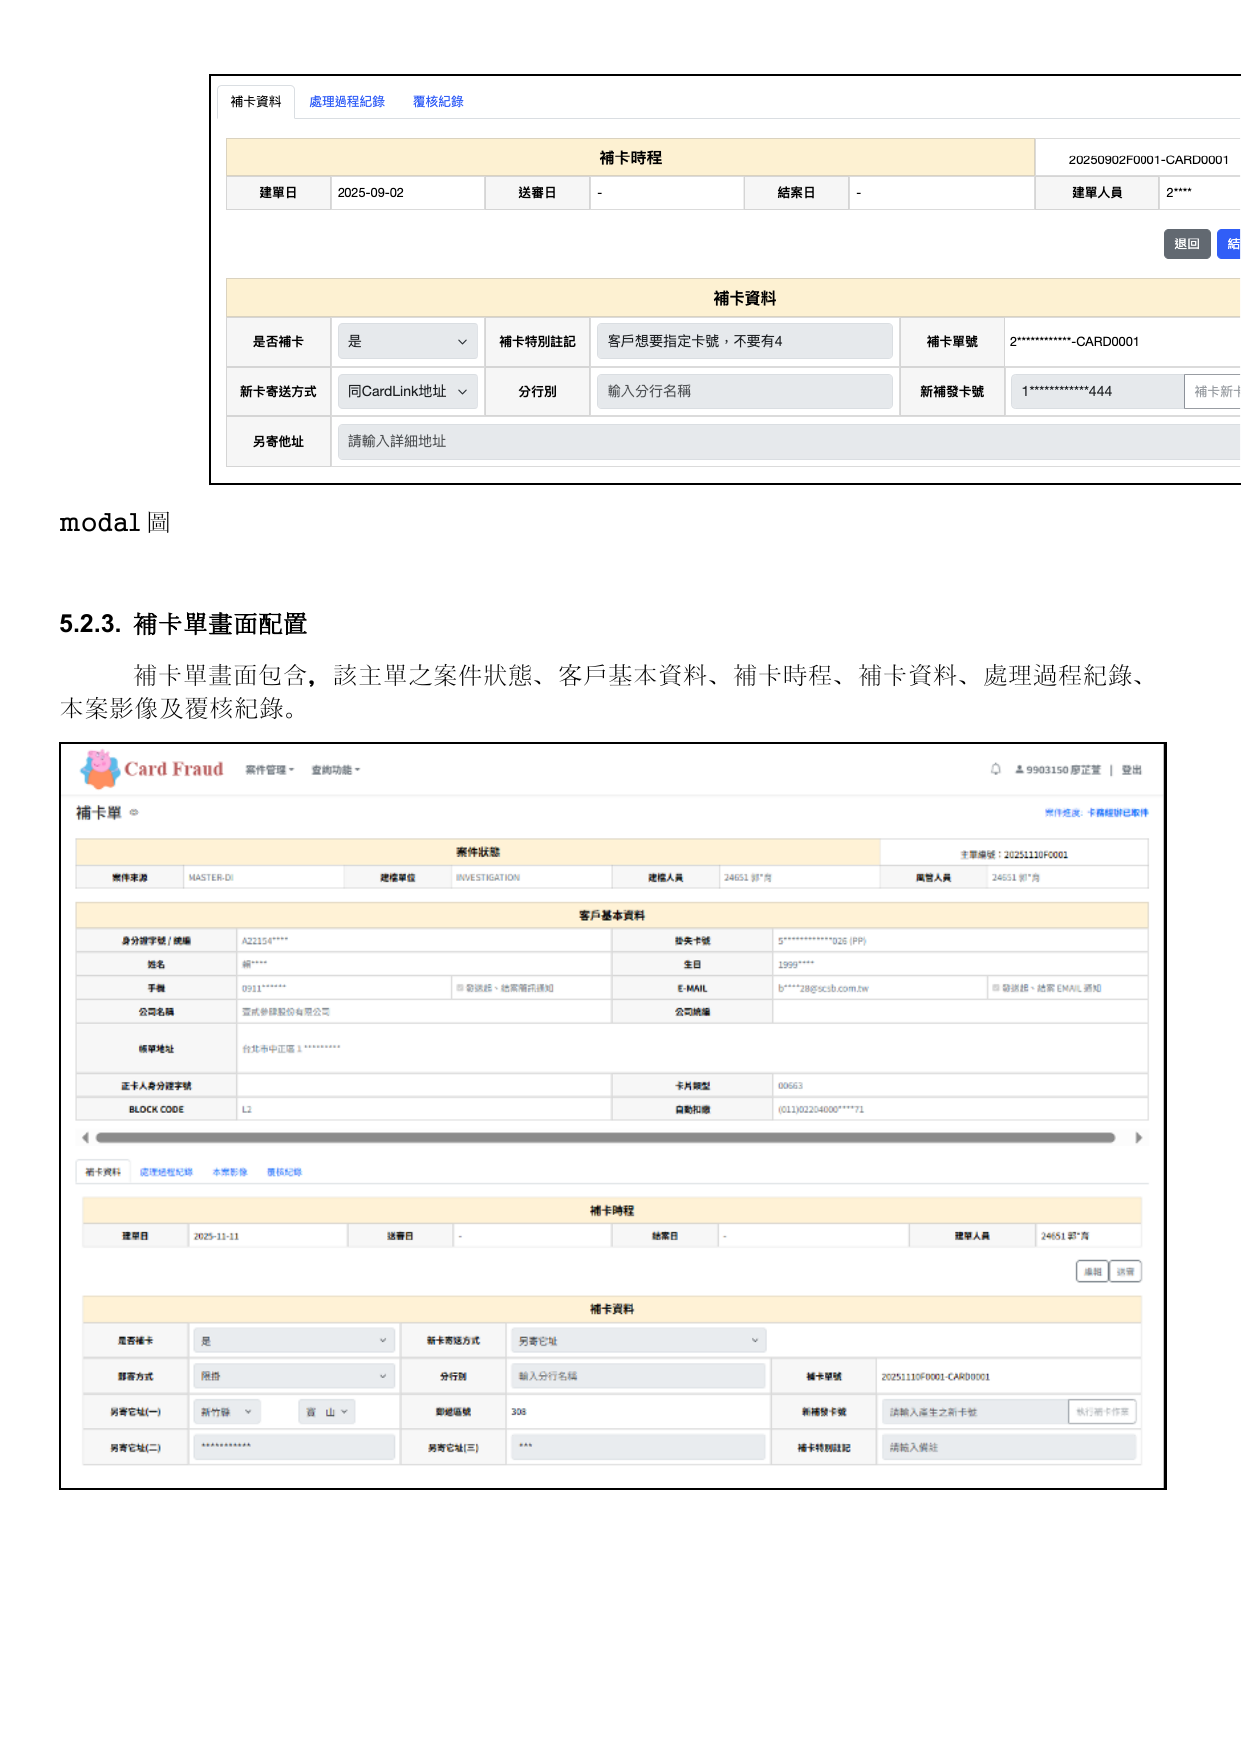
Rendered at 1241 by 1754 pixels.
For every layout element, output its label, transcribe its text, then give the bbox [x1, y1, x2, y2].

subtitle 補卡單畫面配置 [59, 607, 1167, 638]
picture [61, 744, 1164, 1488]
text 補卡單畫面包含，該主單之案件狀態、客戶基本資料、補卡時程、補卡資料、處理過程紀錄、本案影像及覆核紀錄。 [59, 659, 1167, 721]
picture [211, 76, 1241, 483]
text modal圖 [59, 507, 1167, 535]
